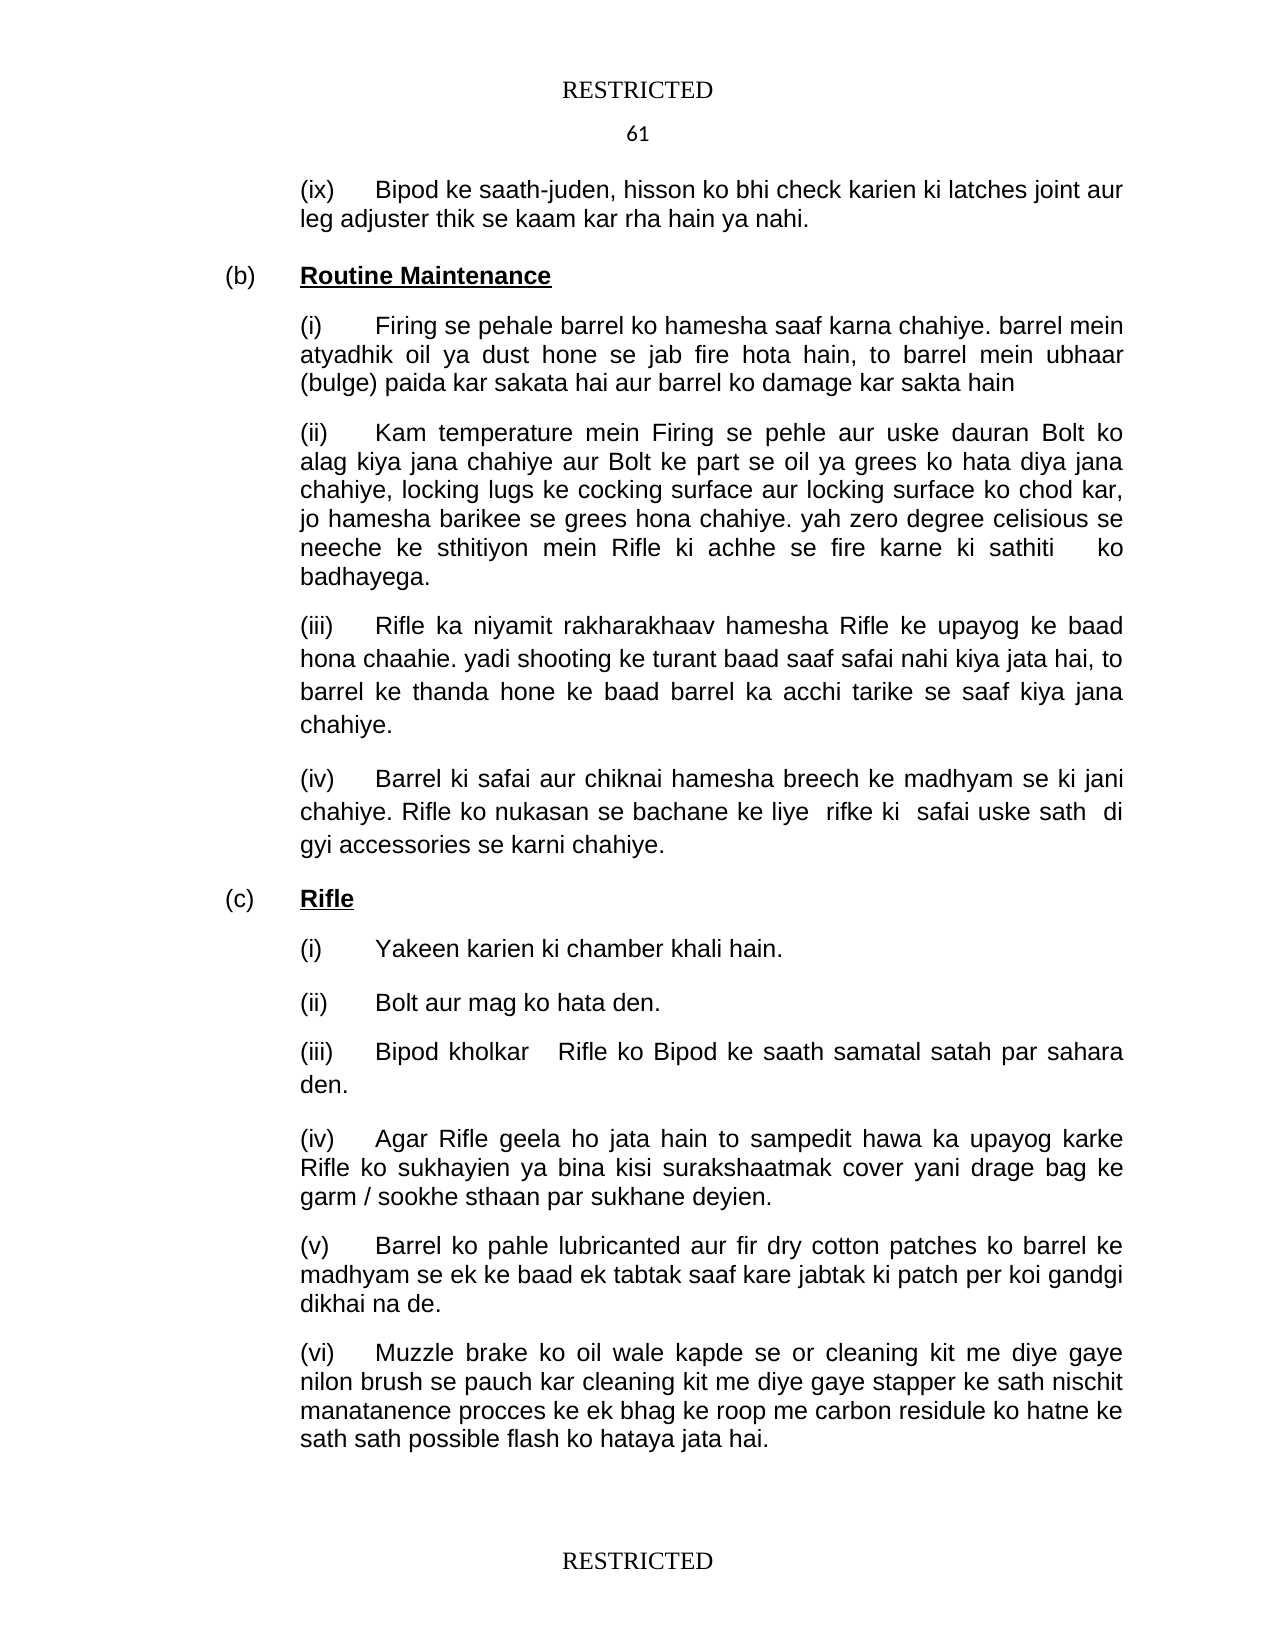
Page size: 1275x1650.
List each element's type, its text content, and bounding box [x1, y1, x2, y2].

text (v) Barrel ko pahle lubricanted aur fir dry cotton patches ko barrel ke madhyam se ek ke baad ek tabtak saaf kare jabtak ki patch per koi gandgi dikhai na de. [300, 1231, 1125, 1317]
text (ii) Bolt aur mag ko hata den. [300, 988, 1125, 1016]
text (c) Rifle [225, 884, 1125, 913]
text (b) Routine Maintenance [225, 261, 1125, 290]
text (ix) Bipod ke saath-juden, hisson ko bhi check karien ki latches joint aur leg adjuster thik se kaam kar rha hain ya nahi. [300, 175, 1125, 233]
text (i) Yakeen karien ki chamber khali hain. [225, 934, 1125, 962]
text (iii) Rifle ka niyamit rakharakhaav hamesha Rifle ke upayog ke baad hona chaahie. yadi shooting ke turant baad saaf safai nahi kiya jata hai, to barrel ke thanda hone ke baad barrel ka acchi tarike se saaf kiya jana chahiye. [300, 611, 1125, 739]
text (i) Firing se pehale barrel ko hamesha saaf karna chahiye. barrel mein atyadhik oil ya dust hone se jab fire hota hain, to barrel mein ubhaar (bulge) paida kar sakata hai aur barrel ko damage kar sakta hain [300, 311, 1125, 397]
text (iii) Bipod kholkar Rifle ko Bipod ke saath samatal satah par sahara den. [300, 1037, 1125, 1099]
text (iv) Agar Rifle geela ho jata hain to sampedit hawa ka upayog karke Rifle ko sukhayien ya bina kisi surakshaatmak cover yani drage bag ke garm / sookhe sthaan par sukhane deyien. [300, 1124, 1125, 1210]
text (vi) Muzzle brake ko oil wale kapde se or cleaning kit me diye gaye nilon brush se pauch kar cleaning kit me diye gaye stapper ke sath nischit manatanence procces ke ek bhag ke roop me carbon residule ko hatne ke sath sath possible flash ko hataya jata hai. [300, 1338, 1125, 1453]
text (ii) Kam temperature mein Firing se pehle aur uske dauran Bolt ko alag kiya jana chahiye aur Bolt ke part se oil ya grees ko hata diya jana chahiye, locking lugs ke cocking surface aur locking surface ko chod kar, jo hamesha barikee se grees hona chahiye. yah zero degree celisious se neeche ke sthitiyon mein Rifle ki achhe se fire karne ki sathiti ko badhayega. [300, 418, 1125, 591]
text (iv) Barrel ki safai aur chiknai hamesha breech ke madhyam se ki jani chahiye. Rifle ko nukasan se bachane ke liye rifke ki safai uske sath di gyi accessories se karni chahiye. [300, 764, 1125, 859]
